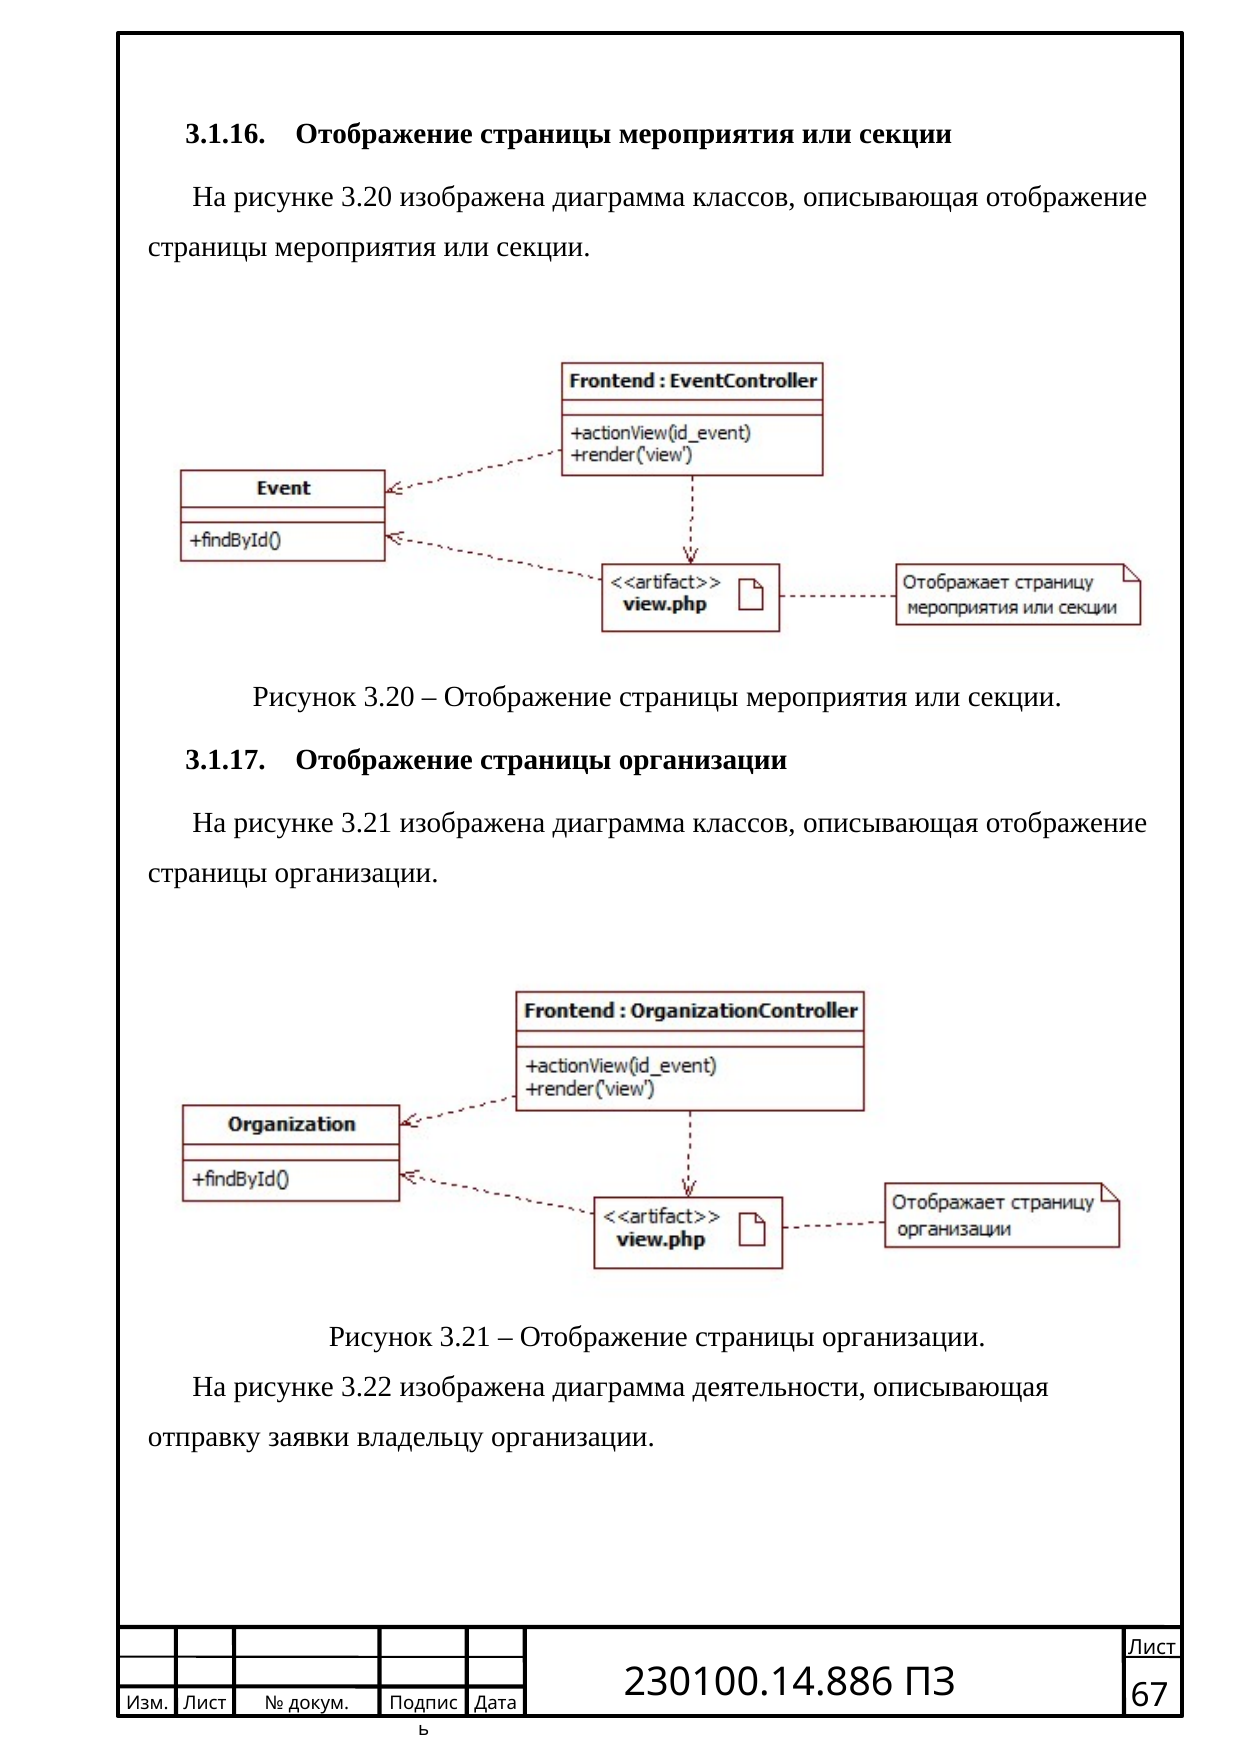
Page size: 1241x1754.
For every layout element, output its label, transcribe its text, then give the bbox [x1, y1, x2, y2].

text Рисунок 3.20 – Отображение страницы мероприятия или секции. [148, 679, 1167, 713]
subtitle Отображение страницы мероприятия или секции [185, 116, 1167, 149]
picture [147, 329, 1175, 666]
subtitle Отображение страницы организации [185, 742, 1167, 776]
text На рисунке 3.20 изображена диаграмма классов, описывающая отображение страницы мероприятия или секции. [148, 179, 1167, 263]
text На рисунке 3.21 изображена диаграмма классов, описывающая отображение страницы организации. [148, 805, 1167, 889]
text На рисунке 3.22 изображена диаграмма деятельности, описывающая отправку заявки владельцу организации. [148, 1369, 1167, 1453]
text Рисунок 3.21 – Отображение страницы организации. [148, 1319, 1167, 1352]
picture [147, 956, 1156, 1305]
